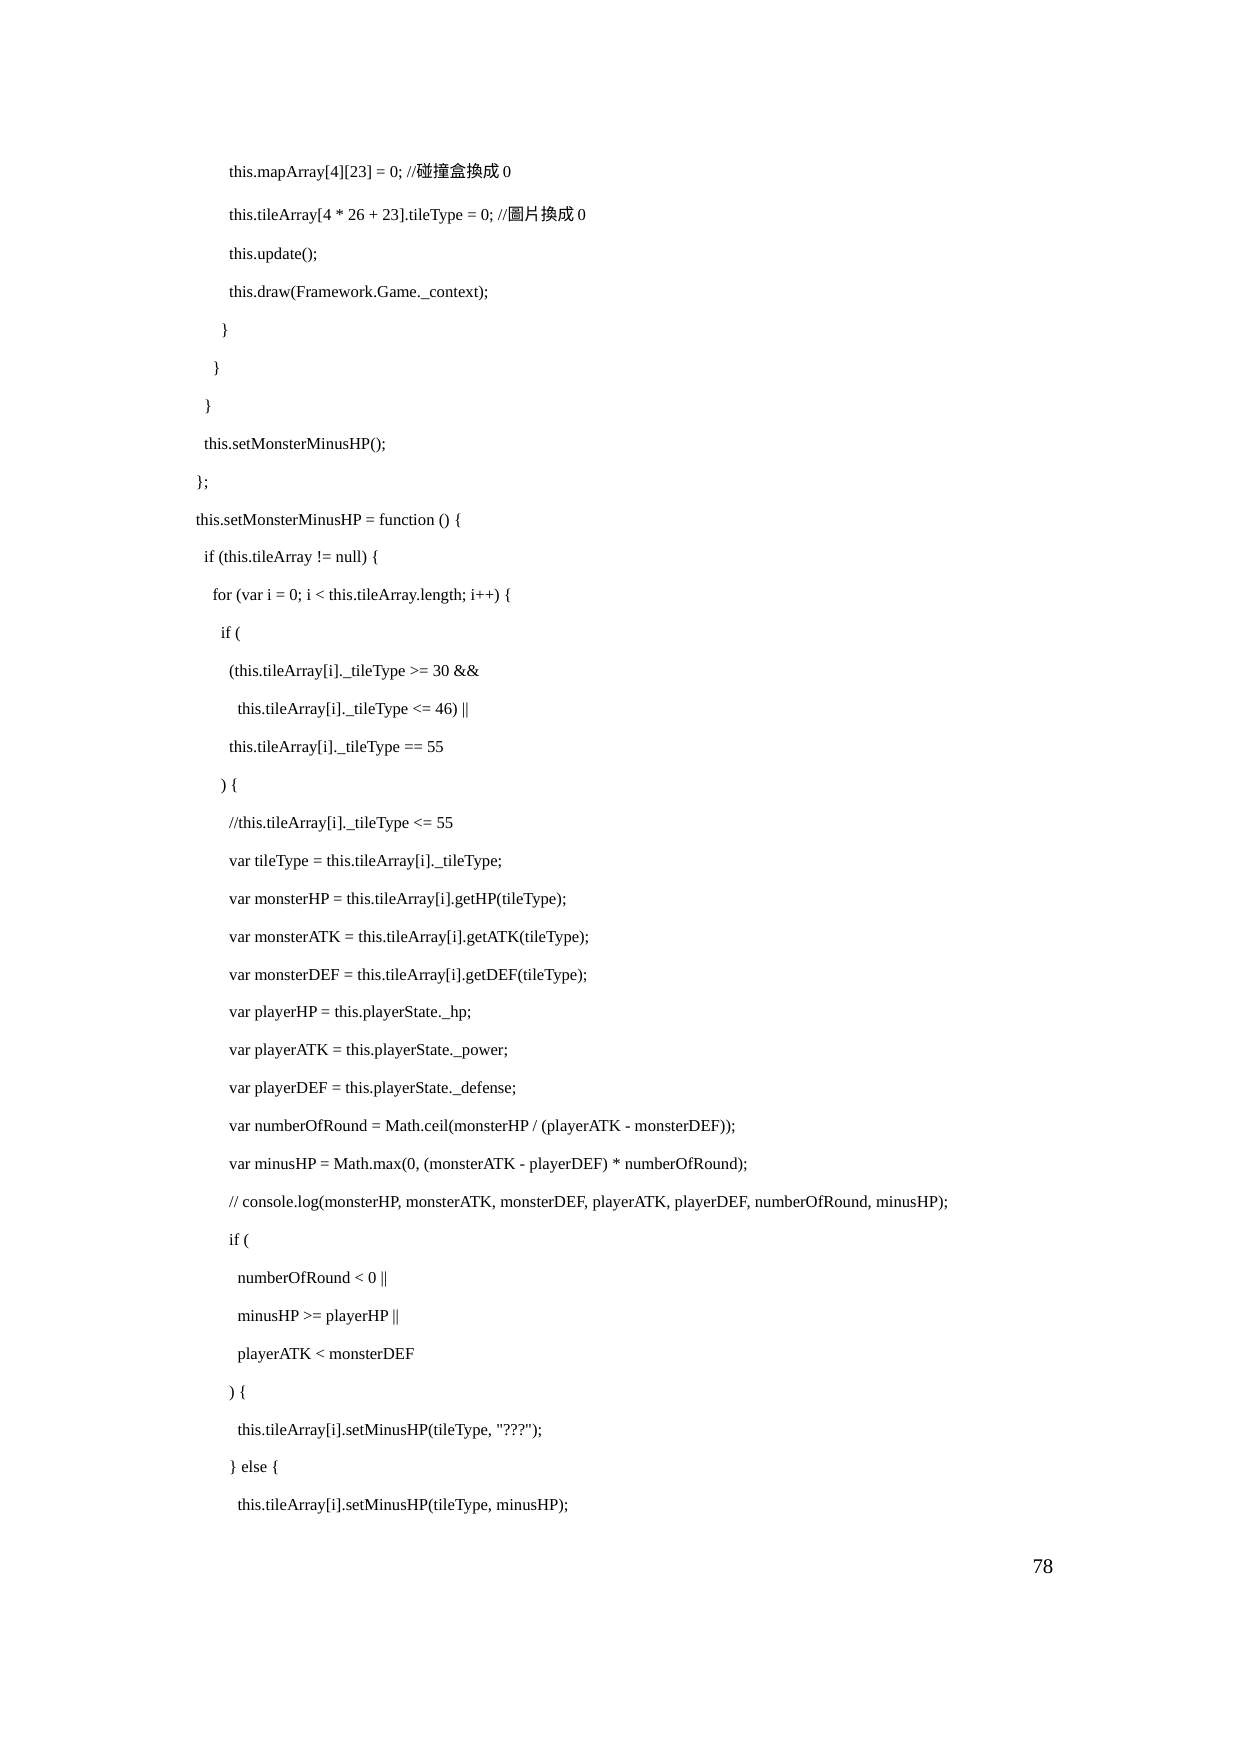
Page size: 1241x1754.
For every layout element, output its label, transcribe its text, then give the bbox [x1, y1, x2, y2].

text for (var i = 0; i < this.tileArray.length; i++) { [187, 585, 1053, 604]
text var playerDEF = this.playerState._defense; [187, 1078, 1053, 1097]
text this.tileArray[4 * 26 + 23].tileType = 0; //圖片換成0 [187, 201, 1053, 225]
text var playerATK = this.playerState._power; [187, 1040, 1053, 1059]
text this.tileArray[i].setMinusHP(tileType, minusHP); [187, 1495, 1053, 1514]
text } [187, 396, 1053, 415]
text if ( [187, 623, 1053, 642]
text this.setMonsterMinusHP(); [187, 433, 1053, 453]
text playerATK < monsterDEF [187, 1343, 1053, 1363]
text this.tileArray[i]._tileType == 55 [187, 737, 1053, 756]
text var monsterHP = this.tileArray[i].getHP(tileType); [187, 888, 1053, 908]
text this.setMonsterMinusHP = function () { [187, 509, 1053, 528]
text var playerHP = this.playerState._hp; [187, 1002, 1053, 1021]
text var numberOfRound = Math.ceil(monsterHP / (playerATK - monsterDEF)); [187, 1116, 1053, 1135]
text (this.tileArray[i]._tileType >= 30 && [187, 661, 1053, 680]
text } [187, 358, 1053, 377]
text this.tileArray[i]._tileType <= 46) || [187, 699, 1053, 718]
text var monsterDEF = this.tileArray[i].getDEF(tileType); [187, 964, 1053, 983]
text this.tileArray[i].setMinusHP(tileType, "???"); [187, 1419, 1053, 1438]
text ) { [187, 775, 1053, 794]
text } [187, 320, 1053, 339]
text if (this.tileArray != null) { [187, 547, 1053, 566]
text } else { [187, 1457, 1053, 1476]
text numberOfRound < 0 || [187, 1268, 1053, 1287]
text minusHP >= playerHP || [187, 1306, 1053, 1325]
text this.draw(Framework.Game._context); [187, 282, 1053, 301]
text this.mapArray[4][23] = 0; //碰撞盒換成0 [187, 158, 1053, 182]
text ) { [187, 1381, 1053, 1401]
text var minusHP = Math.max(0, (monsterATK - playerDEF) * numberOfRound); [187, 1154, 1053, 1173]
text if ( [187, 1230, 1053, 1249]
text var monsterATK = this.tileArray[i].getATK(tileType); [187, 926, 1053, 946]
text //this.tileArray[i]._tileType <= 55 [187, 813, 1053, 832]
text var tileType = this.tileArray[i]._tileType; [187, 851, 1053, 870]
text }; [187, 471, 1053, 491]
text // console.log(monsterHP, monsterATK, monsterDEF, playerATK, playerDEF, numberOfRound, minusHP); [187, 1192, 1053, 1211]
text this.update(); [187, 244, 1053, 263]
